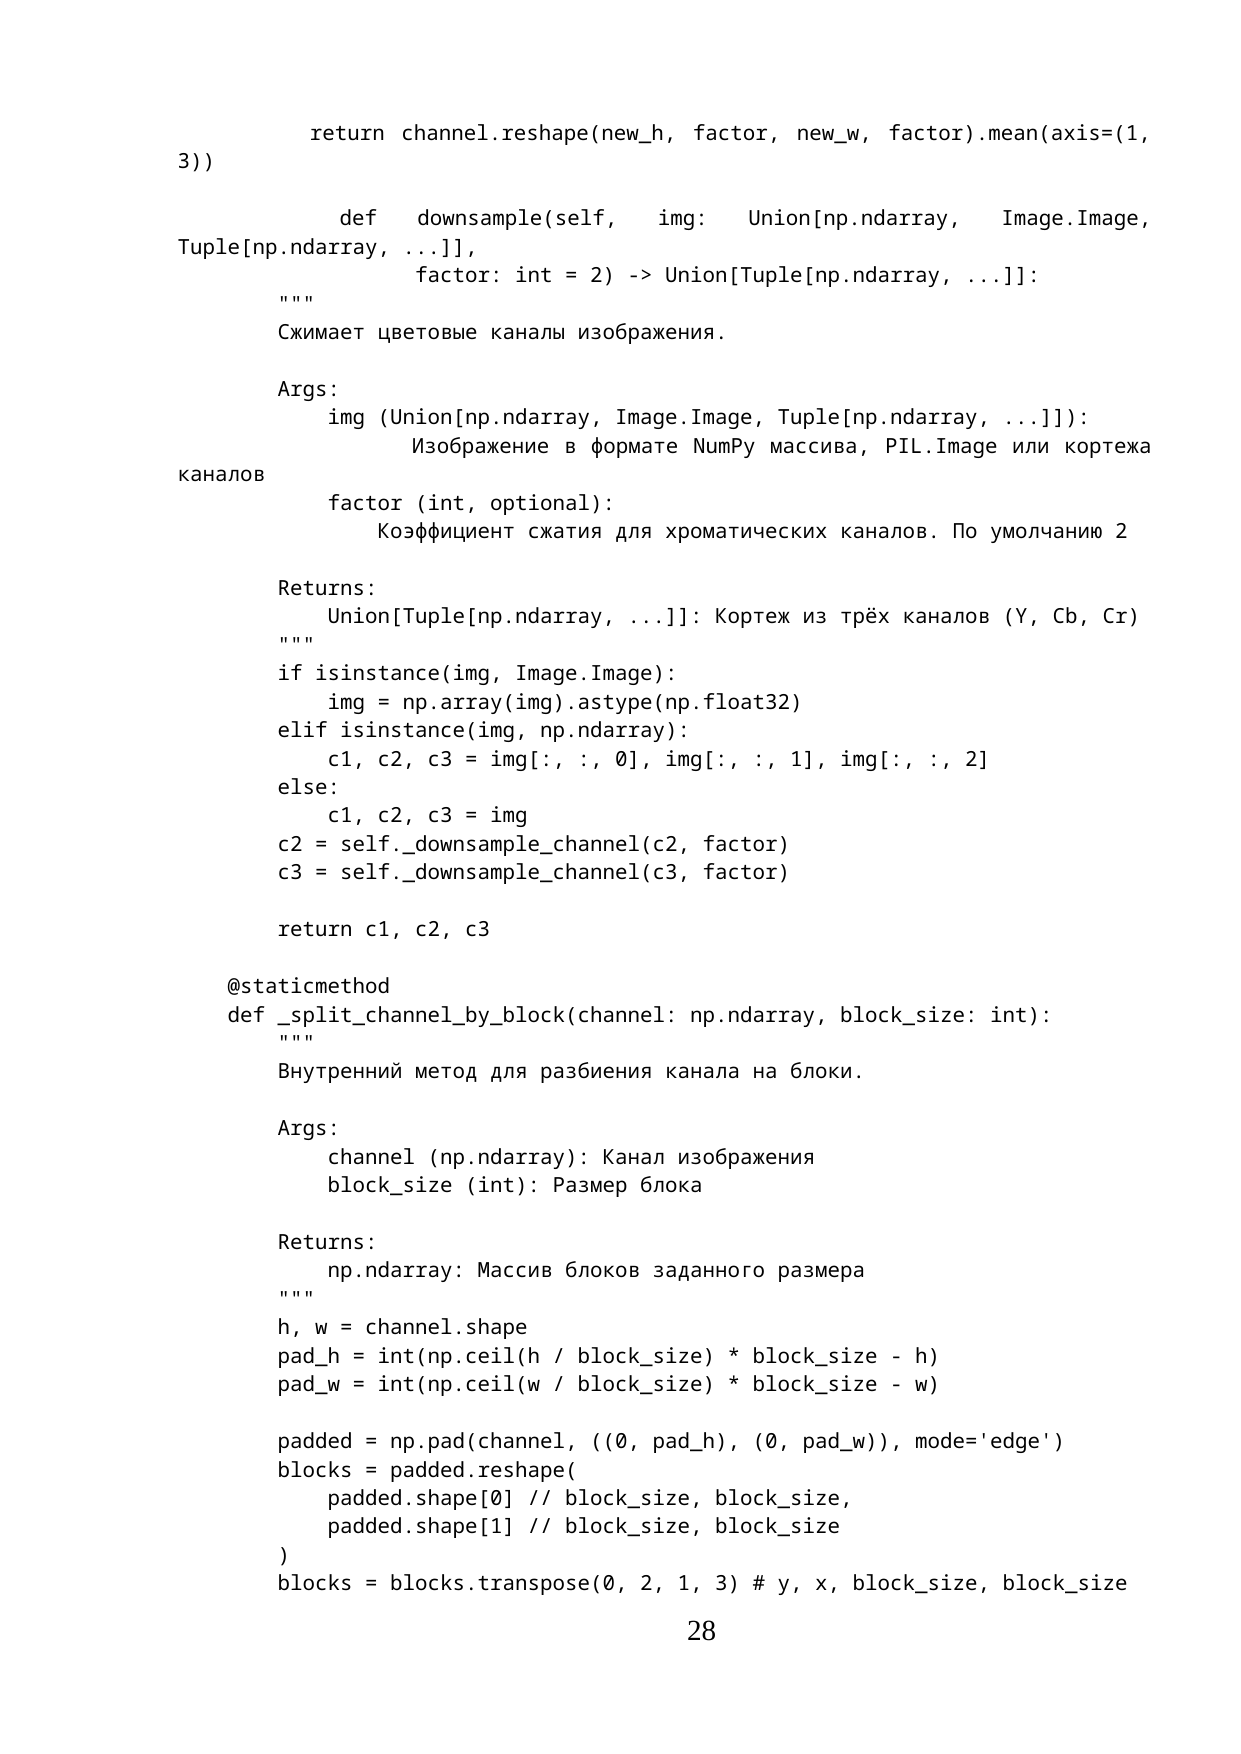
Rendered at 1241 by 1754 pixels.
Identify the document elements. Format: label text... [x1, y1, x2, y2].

text def _split_channel_by_block(channel: np.ndarray, block_size: int): [177, 1000, 1152, 1028]
text ) [177, 1540, 1152, 1568]
text pad_h = int(np.ceil(h / block_size) * block_size - h) [177, 1341, 1152, 1369]
text return c1, c2, c3 [177, 914, 1152, 943]
text img = np.array(img).astype(np.float32) [177, 687, 1152, 715]
text channel (np.ndarray): Канал изображения [177, 1142, 1152, 1170]
text @staticmethod [177, 971, 1152, 1000]
text block_size (int): Размер блока [177, 1170, 1152, 1199]
text img (Union[np.ndarray, Image.Image, Tuple[np.ndarray, ...]]): [177, 402, 1152, 431]
text def downsample(self, img: Union[np.ndarray, Image.Image, Tuple[np.ndarray, ...]], [177, 203, 1152, 260]
text factor (int, optional): [177, 488, 1152, 516]
text Внутренний метод для разбиения канала на блоки. [177, 1057, 1152, 1085]
text padded.shape[1] // block_size, block_size [177, 1512, 1152, 1540]
text Args: [177, 374, 1152, 402]
text c1, c2, c3 = img [177, 801, 1152, 829]
text Сжимает цветовые каналы изображения. [177, 317, 1152, 346]
text Изображение в формате NumPy массива, PIL.Image или кортежа каналов [177, 431, 1152, 488]
text Returns: [177, 573, 1152, 602]
text padded.shape[0] // block_size, block_size, [177, 1483, 1152, 1512]
text Returns: [177, 1227, 1152, 1256]
text """ [177, 1028, 1152, 1057]
text factor: int = 2) -> Union[Tuple[np.ndarray, ...]]: [177, 260, 1152, 289]
text else: [177, 772, 1152, 801]
text Union[Tuple[np.ndarray, ...]]: Кортеж из трёх каналов (Y, Cb, Cr) [177, 602, 1152, 630]
text pad_w = int(np.ceil(w / block_size) * block_size - w) [177, 1369, 1152, 1398]
text h, w = channel.shape [177, 1312, 1152, 1341]
text c2 = self._downsample_channel(c2, factor) [177, 829, 1152, 857]
text """ [177, 630, 1152, 658]
text """ [177, 289, 1152, 317]
text Args: [177, 1113, 1152, 1142]
text blocks = blocks.transpose(0, 2, 1, 3) # y, x, block_size, block_size [177, 1568, 1152, 1597]
text blocks = padded.reshape( [177, 1455, 1152, 1483]
text padded = np.pad(channel, ((0, pad_h), (0, pad_w)), mode='edge') [177, 1426, 1152, 1455]
text if isinstance(img, Image.Image): [177, 658, 1152, 687]
text np.ndarray: Массив блоков заданного размера [177, 1256, 1152, 1284]
text Коэффициент сжатия для хроматических каналов. По умолчанию 2 [177, 516, 1152, 545]
text """ [177, 1284, 1152, 1312]
text c3 = self._downsample_channel(c3, factor) [177, 857, 1152, 886]
text return channel.reshape(new_h, factor, new_w, factor).mean(axis=(1, 3)) [177, 118, 1152, 175]
text c1, c2, c3 = img[:, :, 0], img[:, :, 1], img[:, :, 2] [177, 744, 1152, 772]
text elif isinstance(img, np.ndarray): [177, 715, 1152, 744]
